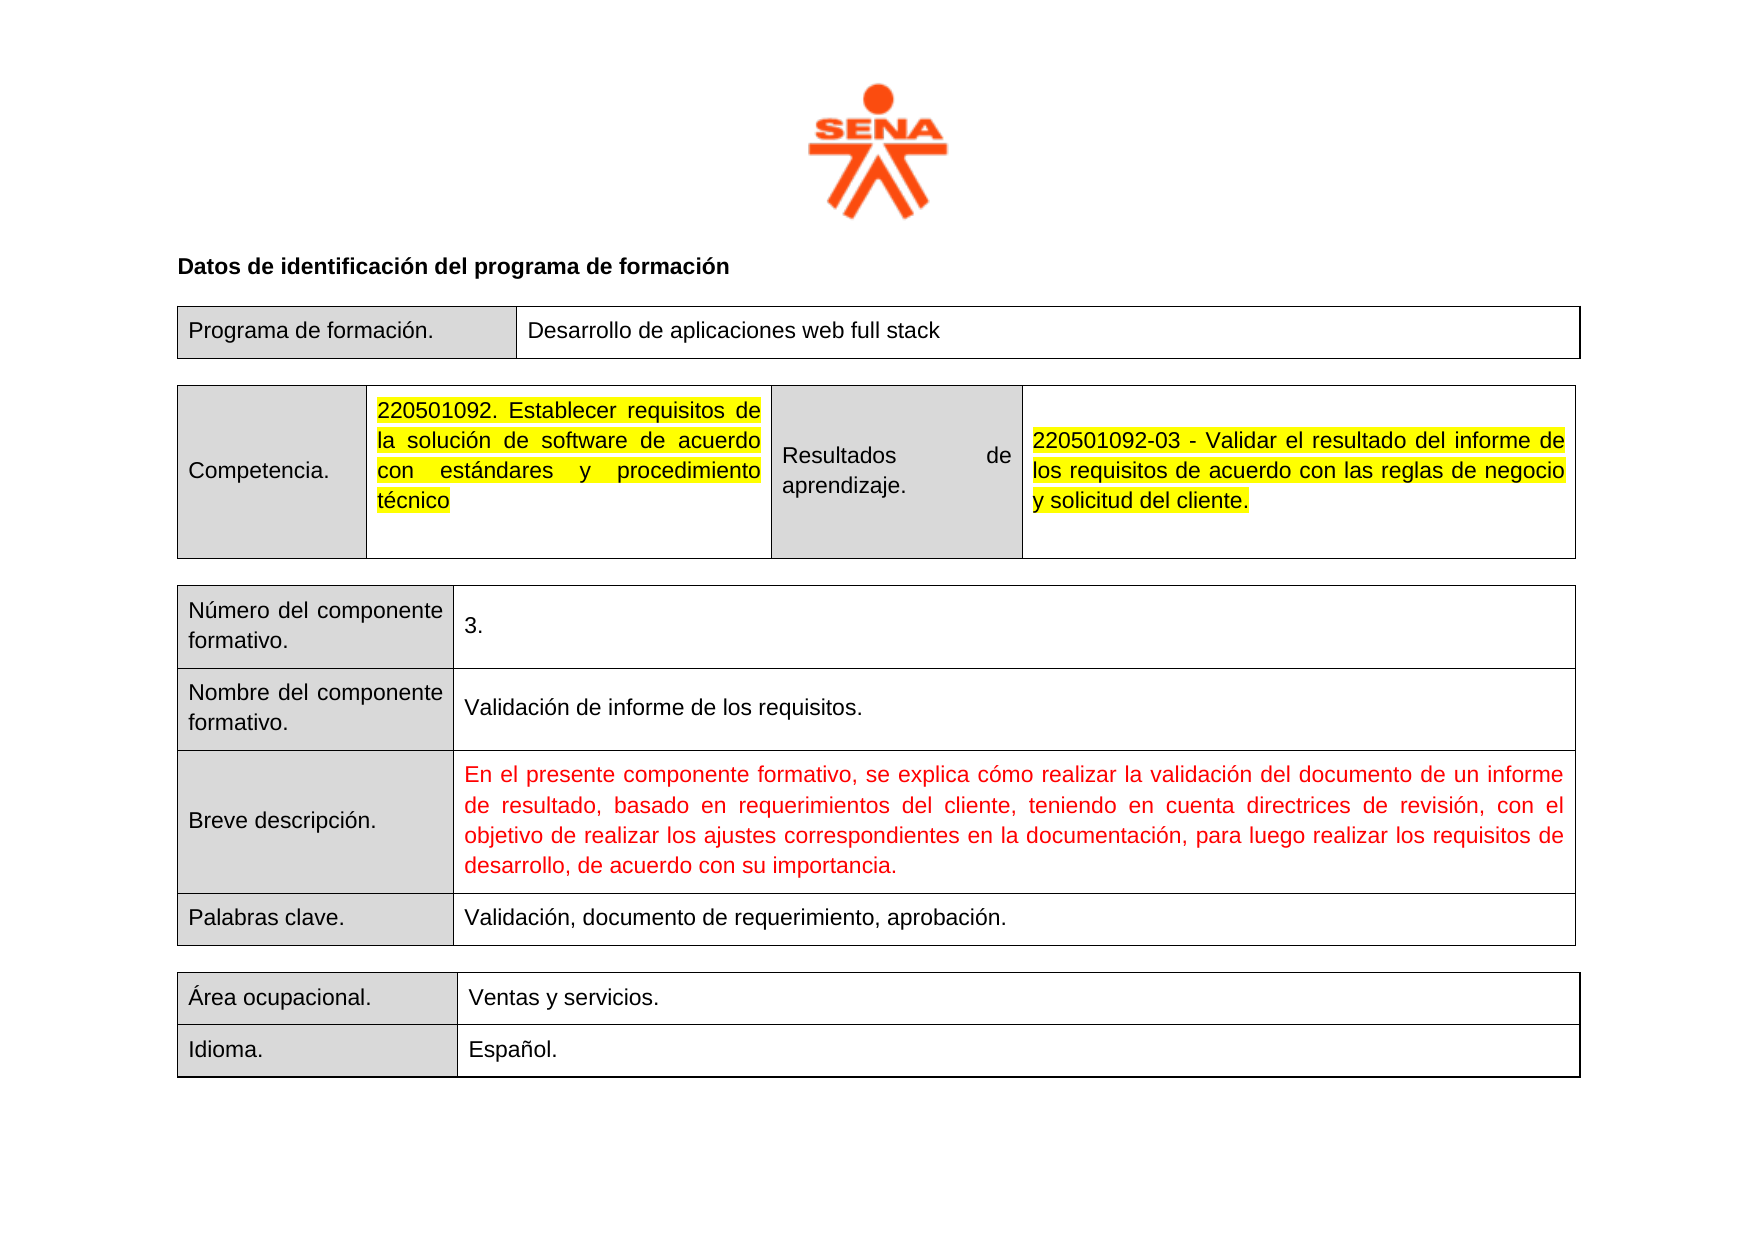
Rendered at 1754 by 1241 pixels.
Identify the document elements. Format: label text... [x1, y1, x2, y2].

table_header Programa de formación. [178, 307, 516, 358]
table_header Área ocupacional. [178, 973, 457, 1024]
table_header Resultados de aprendizaje. [772, 386, 1022, 558]
text Datos de identificación del programa de formación [177, 253, 1577, 279]
table_header 220501092. Establecer requisitos de la solución de software de acuerdo con estándares y procedimiento técnico [367, 386, 771, 558]
table_header Número del componente formativo. [178, 586, 453, 668]
table_cell Idioma. [178, 1025, 457, 1076]
table_cell Nombre del componente formativo. [178, 669, 453, 750]
table_cell Español. [458, 1025, 1579, 1076]
picture [796, 75, 958, 227]
table_cell Validación, documento de requerimiento, aprobación. [454, 894, 1575, 945]
table_header 3. [454, 586, 1575, 668]
table_header Ventas y servicios. [458, 973, 1579, 1024]
table_header Competencia. [178, 386, 366, 558]
table_cell Palabras clave. [178, 894, 453, 945]
table_cell En el presente componente formativo, se explica cómo realizar la validación del documento de un informe de resultado, basado en requerimientos del cliente, teniendo en cuenta directrices de revisión, con el objetivo de realizar los ajustes correspondientes en la documentación, para luego realizar los requisitos de desarrollo, de acuerdo con su importancia. [454, 751, 1575, 893]
table_header Desarrollo de aplicaciones web full stack [517, 307, 1579, 358]
table_cell Validación de informe de los requisitos. [454, 669, 1575, 750]
table_header 220501092-03 - Validar el resultado del informe de los requisitos de acuerdo con las reglas de negocio y solicitud del cliente. [1023, 386, 1575, 558]
table_cell Breve descripción. [178, 751, 453, 893]
